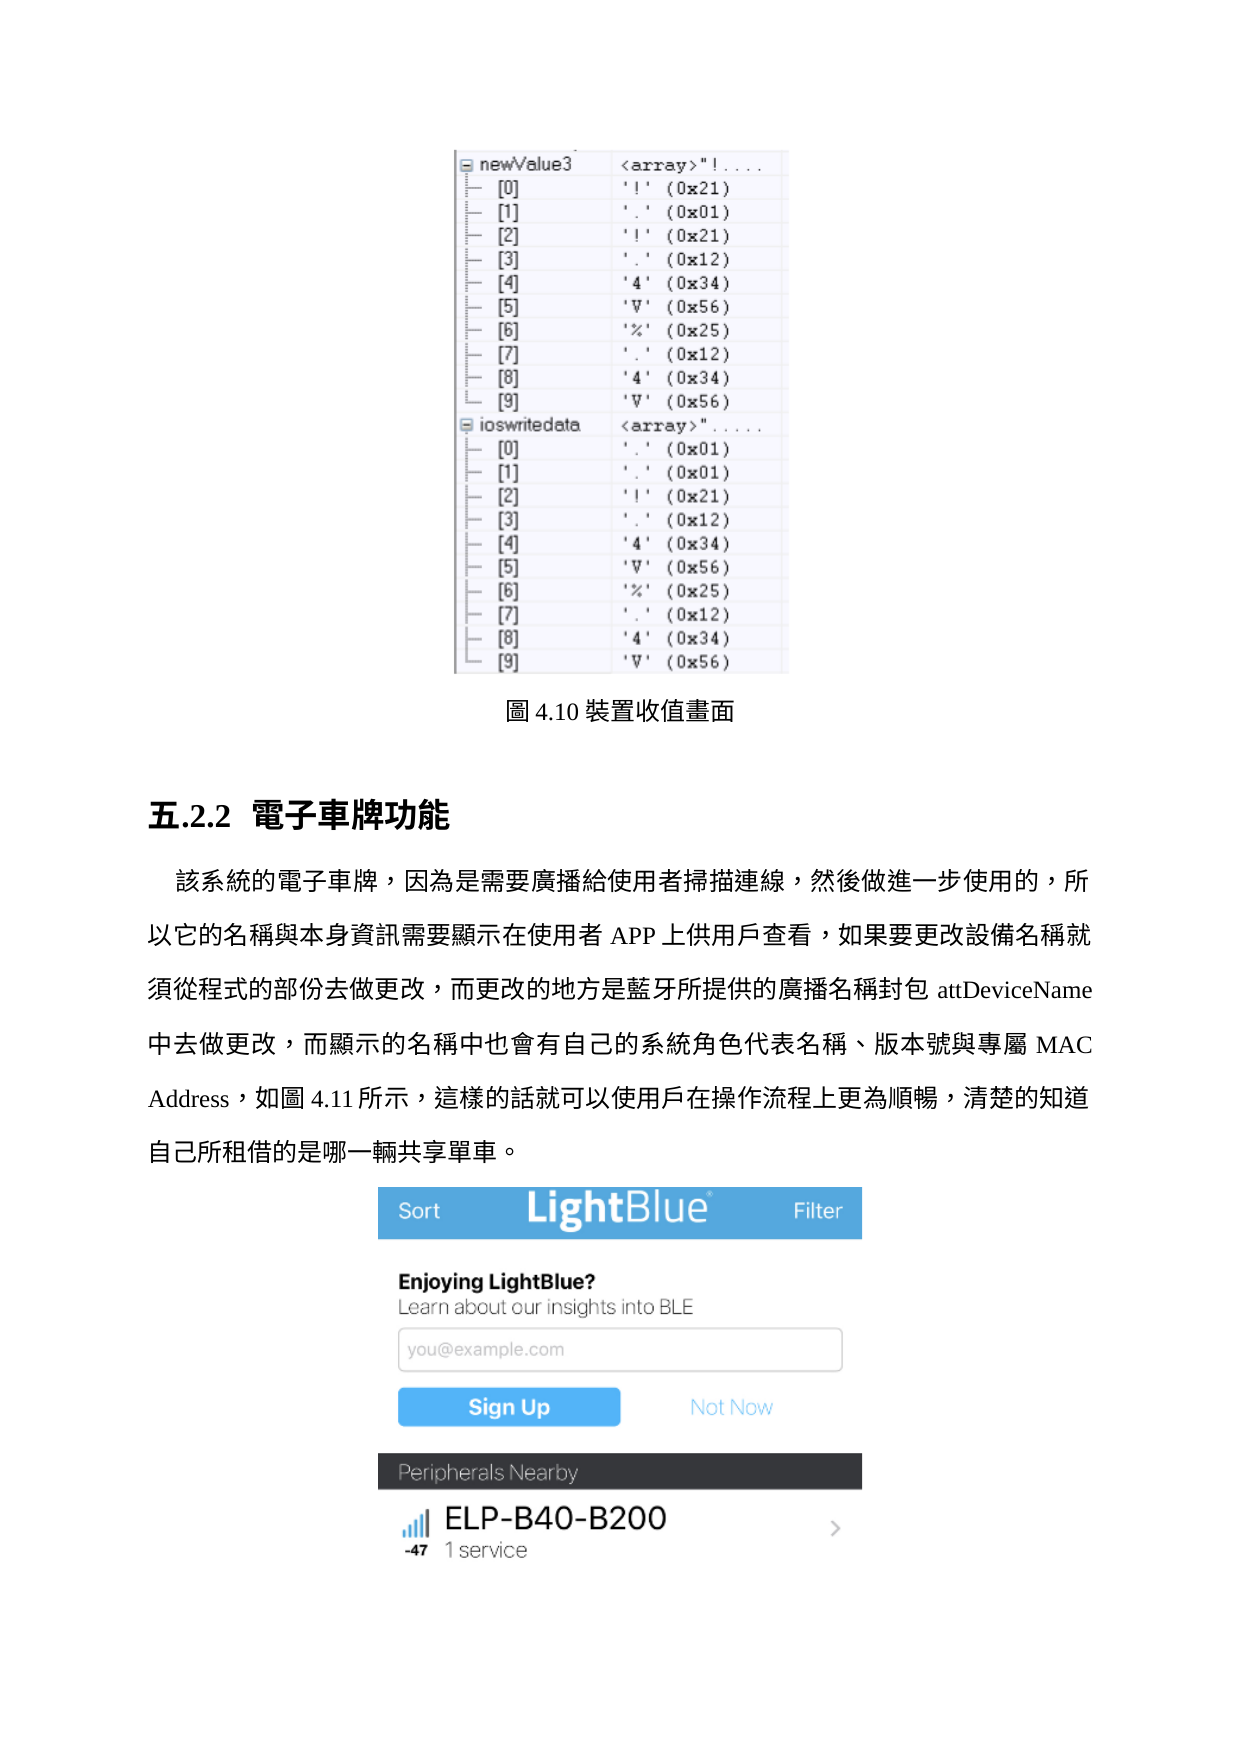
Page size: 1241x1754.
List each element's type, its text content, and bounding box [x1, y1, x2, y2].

text 該系統的電子車牌，因為是需要廣播給使用者掃描連線，然後做進一步使用的，所以它的名稱與本身資訊需要顯示在使用者APP上供用戶查看，如果要更改設備名稱就須從程式的部份去做更改，而更改的地方是藍牙所提供的廣播名稱封包attDeviceName中去做更改，而顯示的名稱中也會有自己的系統角色代表名稱、版本號與專屬MAC Address，如圖4.11所示，這樣的話就可以使用戶在操作流程上更為順暢，清楚的知道自己所租借的是哪一輛共享單車。 [148, 861, 1092, 1169]
picture [378, 1187, 863, 1565]
subtitle 電子車牌功能 [148, 789, 1067, 837]
text 圖4.10 裝置收值畫面 [148, 691, 1092, 727]
